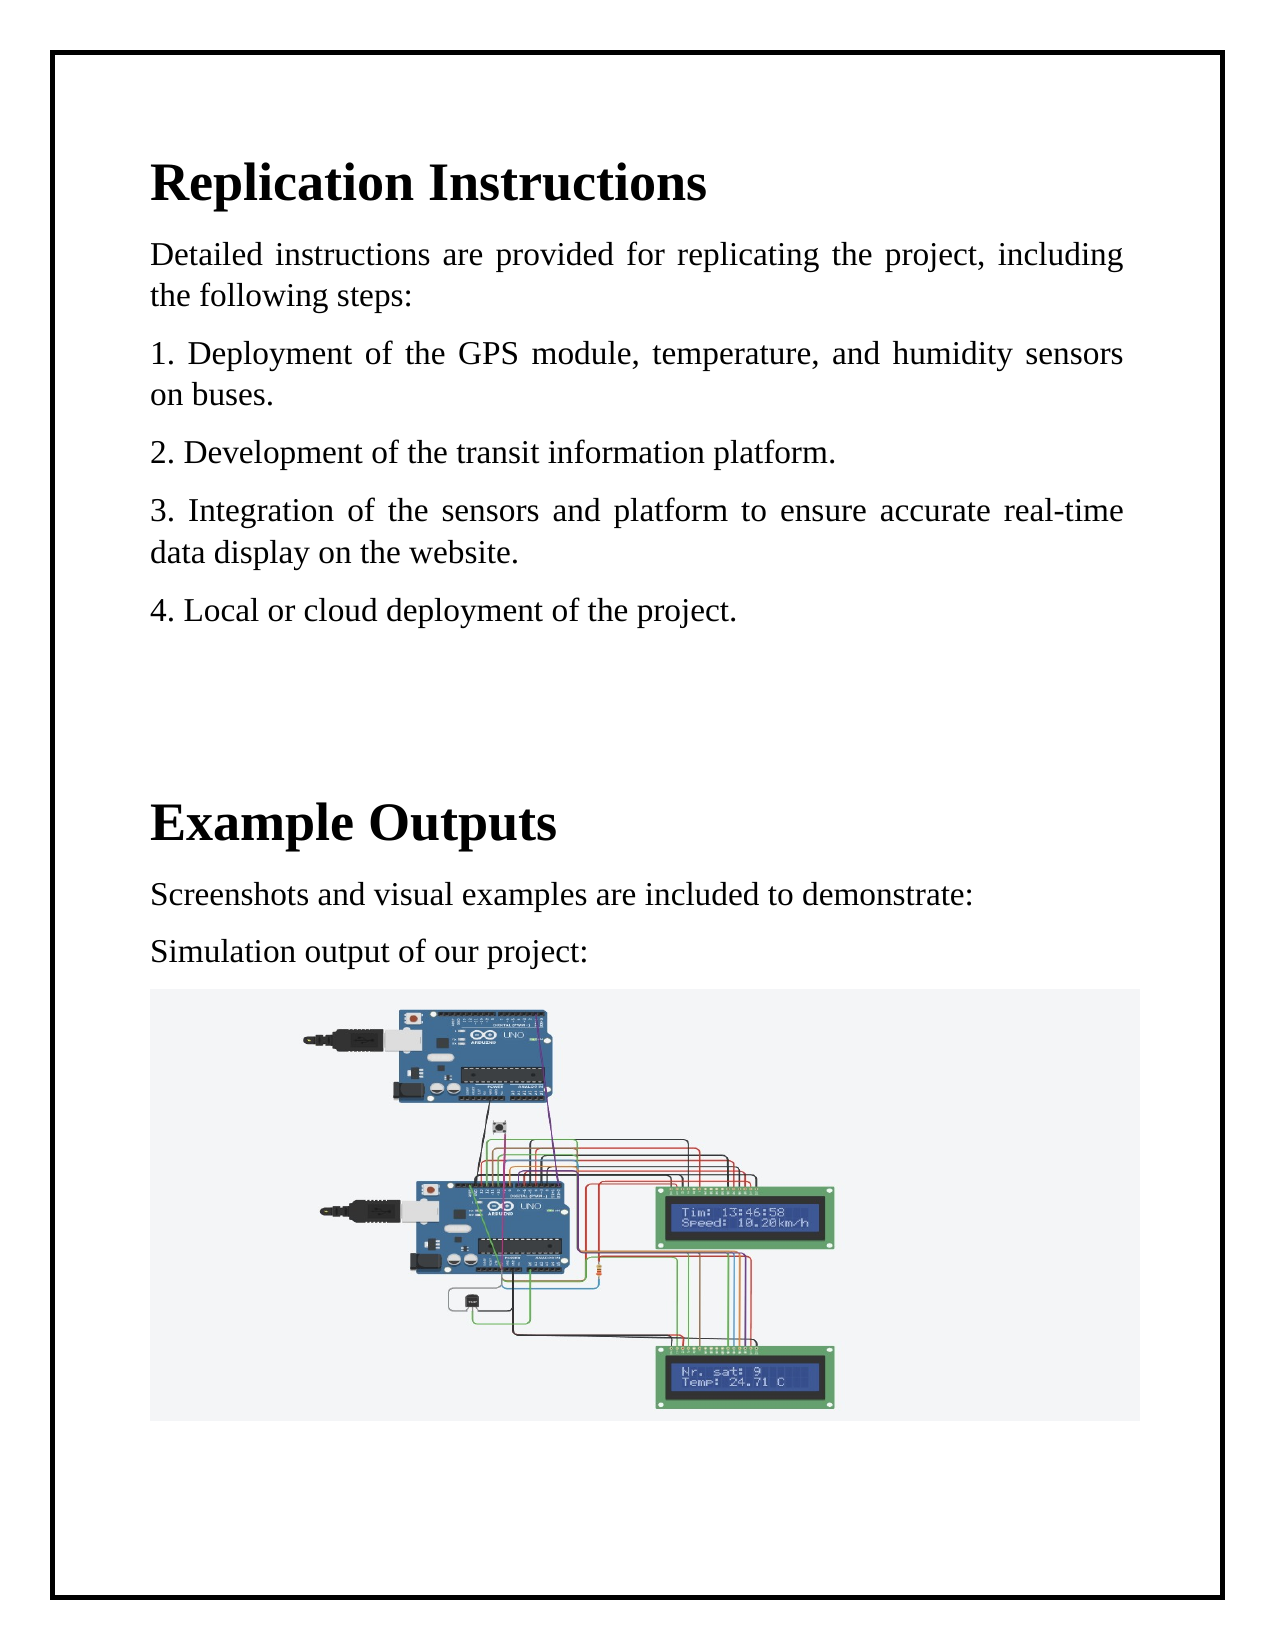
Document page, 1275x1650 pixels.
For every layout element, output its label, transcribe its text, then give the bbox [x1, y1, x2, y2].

text Detailed instructions are provided for replicating the project, including the following steps: [150, 234, 1125, 313]
text 2. Development of the transit information platform. [150, 433, 1125, 471]
picture [150, 989, 1140, 1421]
text Example Outputs [150, 790, 1125, 852]
text 3. Integration of the sensors and platform to ensure accurate real-time data display on the website. [150, 491, 1125, 570]
text Screenshots and visual examples are included to demonstrate: [150, 874, 1125, 912]
text Replication Instructions [150, 150, 1125, 212]
text 1. Deployment of the GPS module, temperature, and humidity sensors on buses. [150, 333, 1125, 413]
text Simulation output of our project: [150, 932, 1125, 970]
text 4. Local or cloud deployment of the project. [150, 590, 1125, 628]
